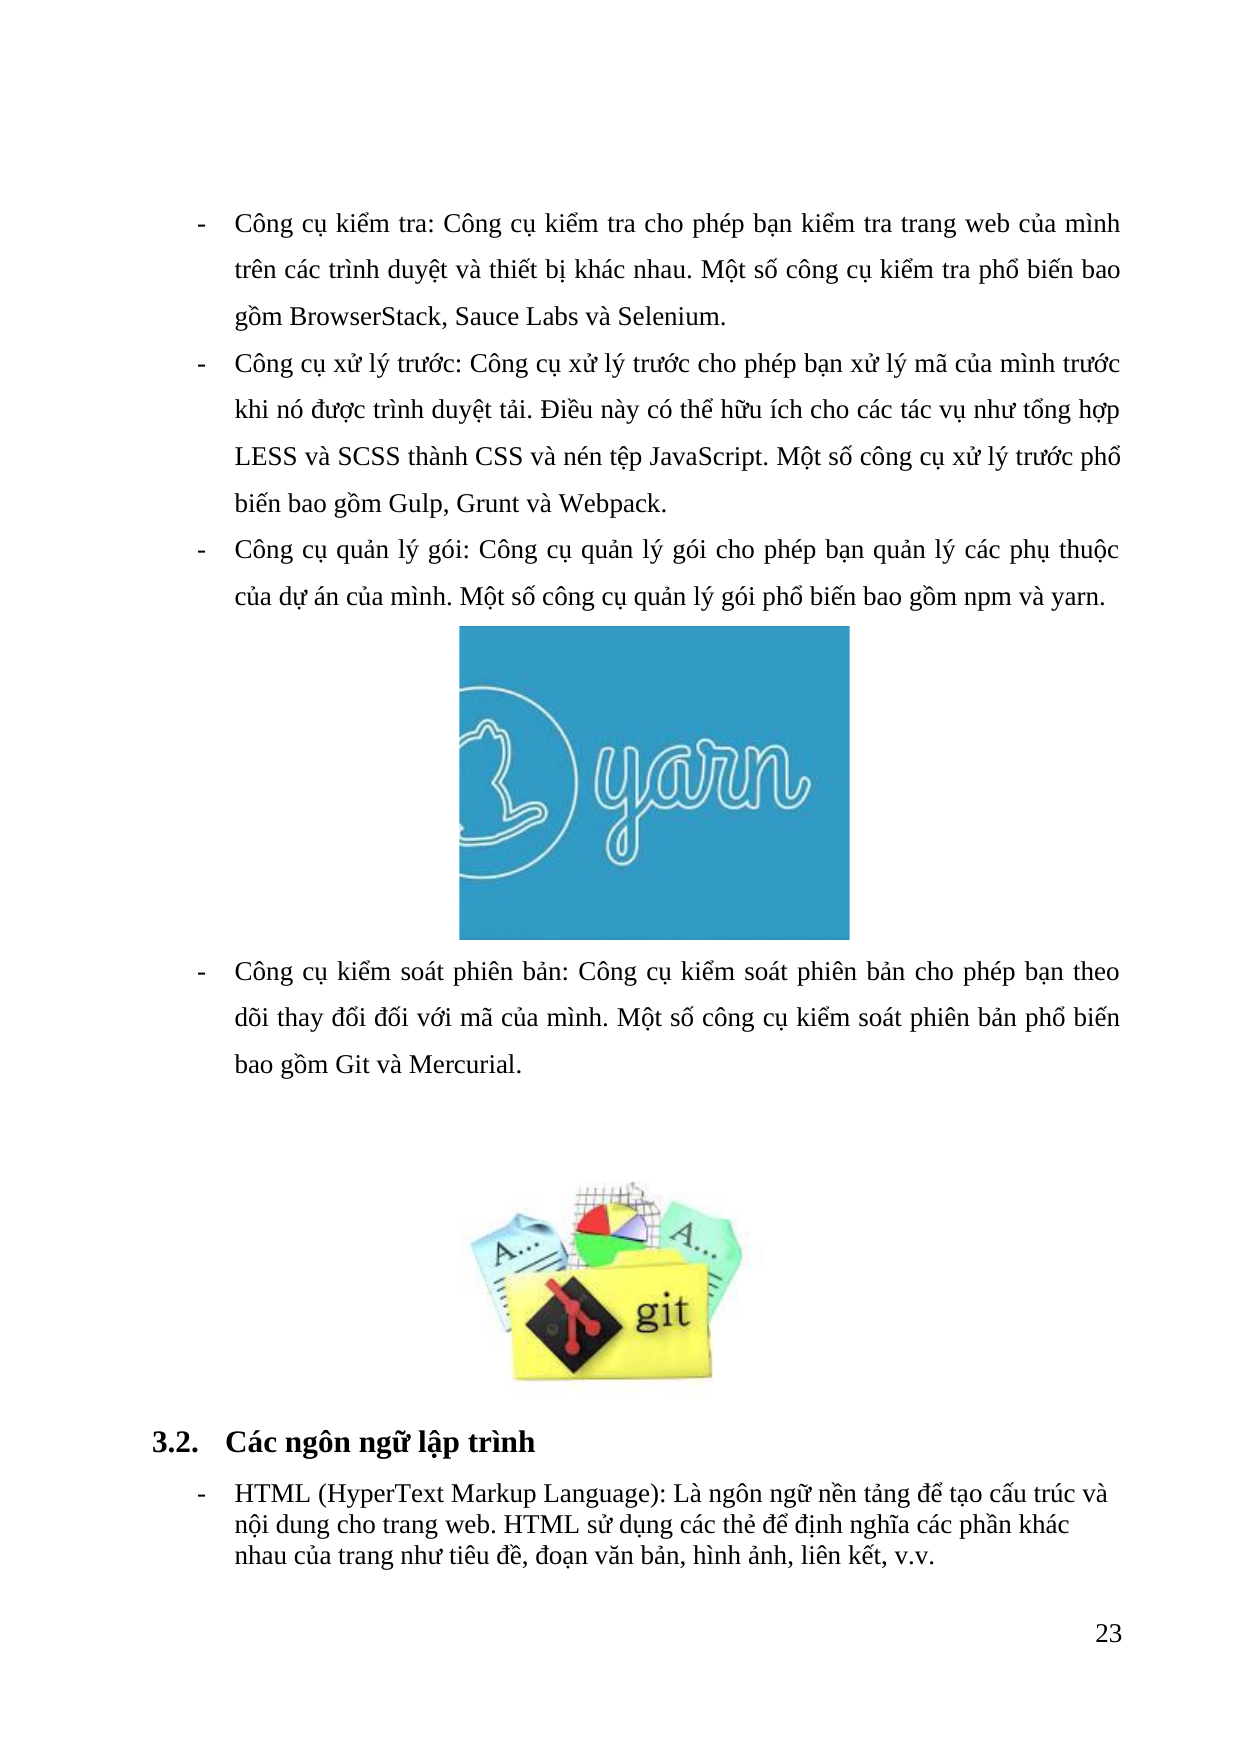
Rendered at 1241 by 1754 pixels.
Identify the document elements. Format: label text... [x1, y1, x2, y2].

picture [459, 626, 850, 940]
list HTML (HyperText Markup Language): Là ngôn ngữ nền tảng để tạo cấu trúc và nội dung cho trang web. HTML sử dụng các thẻ để định nghĩa các phần khác nhau của trang như tiêu đề, đoạn văn bản, hình ảnh, liên kết, v.v. [197, 1477, 1122, 1570]
list Công cụ xử lý trước: Công cụ xử lý trước cho phép bạn xử lý mã của mình trước khi nó được trình duyệt tải. Điều này có thể hữu ích cho các tác vụ như tổng hợp LESS và SCSS thành CSS và nén tệp JavaScript. Một số công cụ xử lý trước phổ biến bao gồm Gulp, Grunt và Webpack. [197, 347, 1122, 518]
list Công cụ quản lý gói: Công cụ quản lý gói cho phép bạn quản lý các phụ thuộc của dự án của mình. Một số công cụ quản lý gói phổ biến bao gồm npm và yarn. [197, 533, 1122, 611]
list Công cụ kiểm soát phiên bản: Công cụ kiểm soát phiên bản cho phép bạn theo dõi thay đổi đối với mã của mình. Một số công cụ kiểm soát phiên bản phổ biến bao gồm Git và Mercurial. [197, 955, 1122, 1079]
picture [412, 1094, 803, 1408]
list Công cụ kiểm tra: Công cụ kiểm tra cho phép bạn kiểm tra trang web của mình trên các trình duyệt và thiết bị khác nhau. Một số công cụ kiểm tra phổ biến bao gồm BrowserStack, Sauce Labs và Selenium. [197, 207, 1122, 331]
list Các ngôn ngữ lập trình [152, 1423, 1122, 1459]
